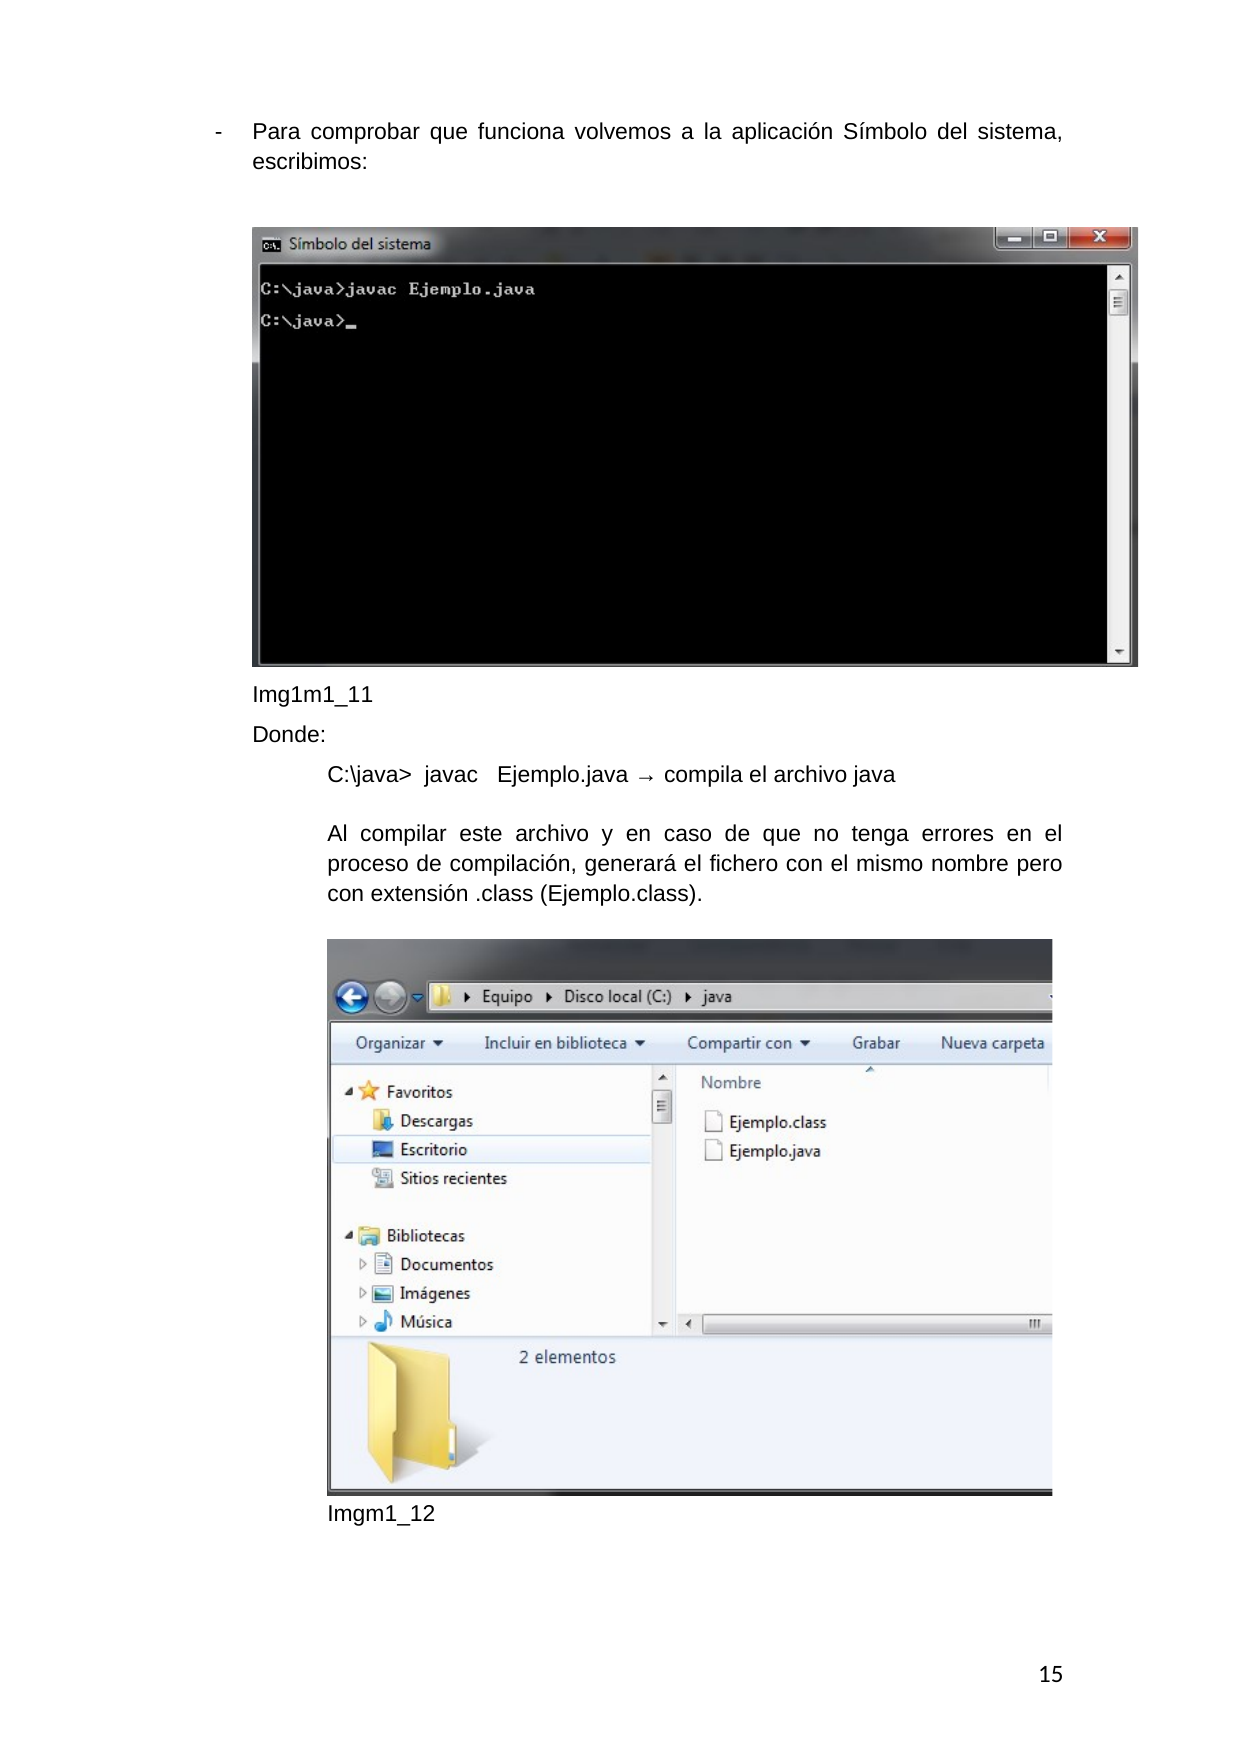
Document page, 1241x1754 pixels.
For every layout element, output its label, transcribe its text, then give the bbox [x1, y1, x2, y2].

picture [252, 227, 1139, 667]
text C:\java> javac Ejemplo.java → compila el archivo java [327, 761, 1063, 787]
picture [327, 939, 1053, 1496]
text Donde: [252, 721, 1063, 747]
list Para comprobar que funciona volvemos a la aplicación Símbolo del sistema, escribimos: [214, 118, 1063, 174]
text Al compilar este archivo y en caso de que no tenga errores en el proceso de compilación, generará el fichero con el mismo nombre pero con extensión .class (Ejemplo.class). [327, 820, 1063, 906]
text Img1m1_11 [252, 681, 1063, 707]
text Imgm1_12 [327, 1499, 1063, 1526]
